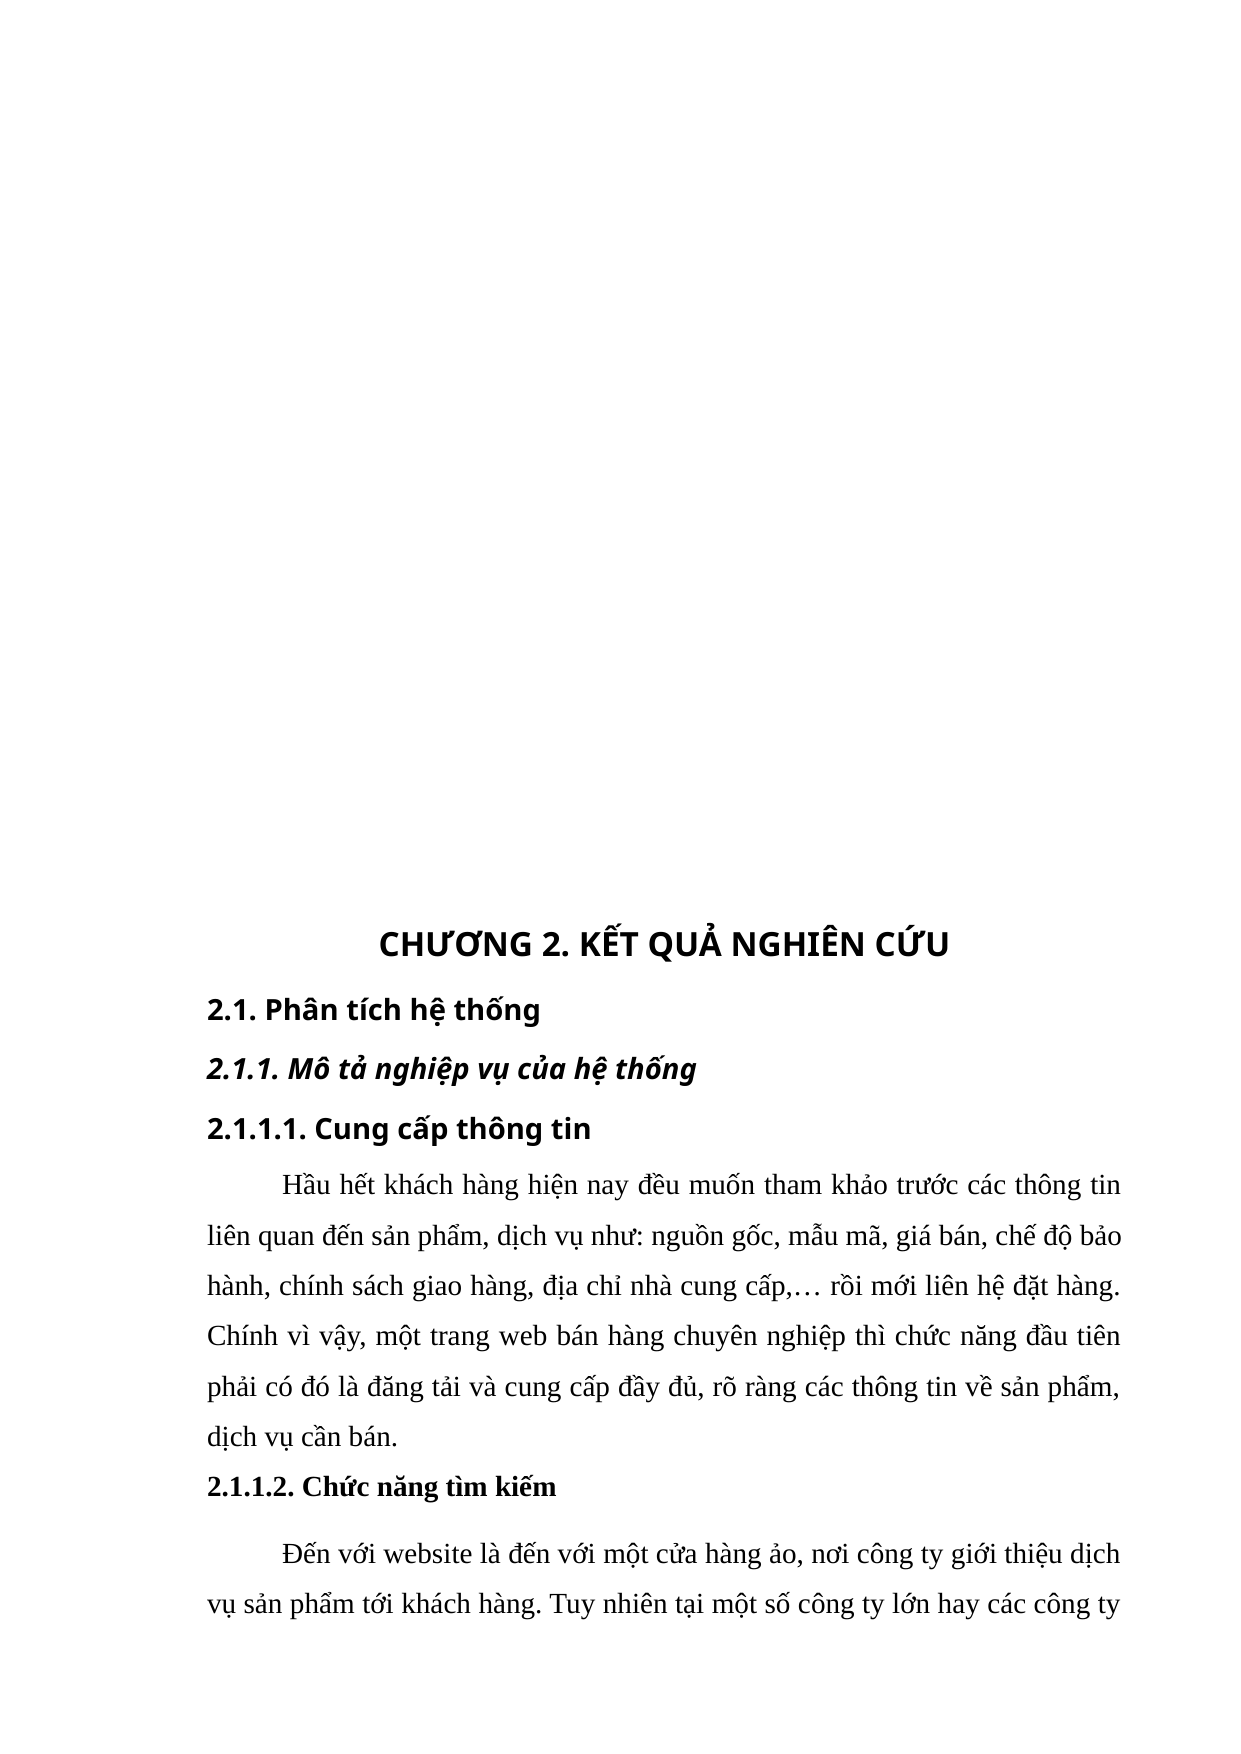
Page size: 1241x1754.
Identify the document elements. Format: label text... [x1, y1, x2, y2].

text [207, 1536, 1122, 1620]
text 2.1.1.1. Cung cấp thông tin [207, 1108, 1122, 1148]
subtitle 2.1.1. Mô tả nghiệp vụ của hệ thống [207, 1048, 1122, 1088]
subtitle 2.1. Phân tích hệ thống [207, 989, 1122, 1029]
subtitle CHƯƠNG 2. KẾT QUẢ NGHIÊN CỨU [207, 921, 1122, 966]
text 2.1.1.2. Chức năng tìm kiếm [207, 1469, 1122, 1503]
text Hầu hết khách hàng hiện nay đều muốn tham khảo trước các thông tin liên quan đến sản phẩm, dịch vụ như: nguồn gốc, mẫu mã, giá bán, chế độ bảo hành, chính sách giao hàng, địa chỉ nhà cung cấp,… rồi mới liên hệ đặt hàng. Chính vì vậy, một trang web bán hàng chuyên nghiệp thì chức năng đầu tiên phải có đó là đăng tải và cung cấp đầy đủ, rõ ràng các thông tin về sản phẩm, dịch vụ cần bán. [207, 1167, 1122, 1453]
